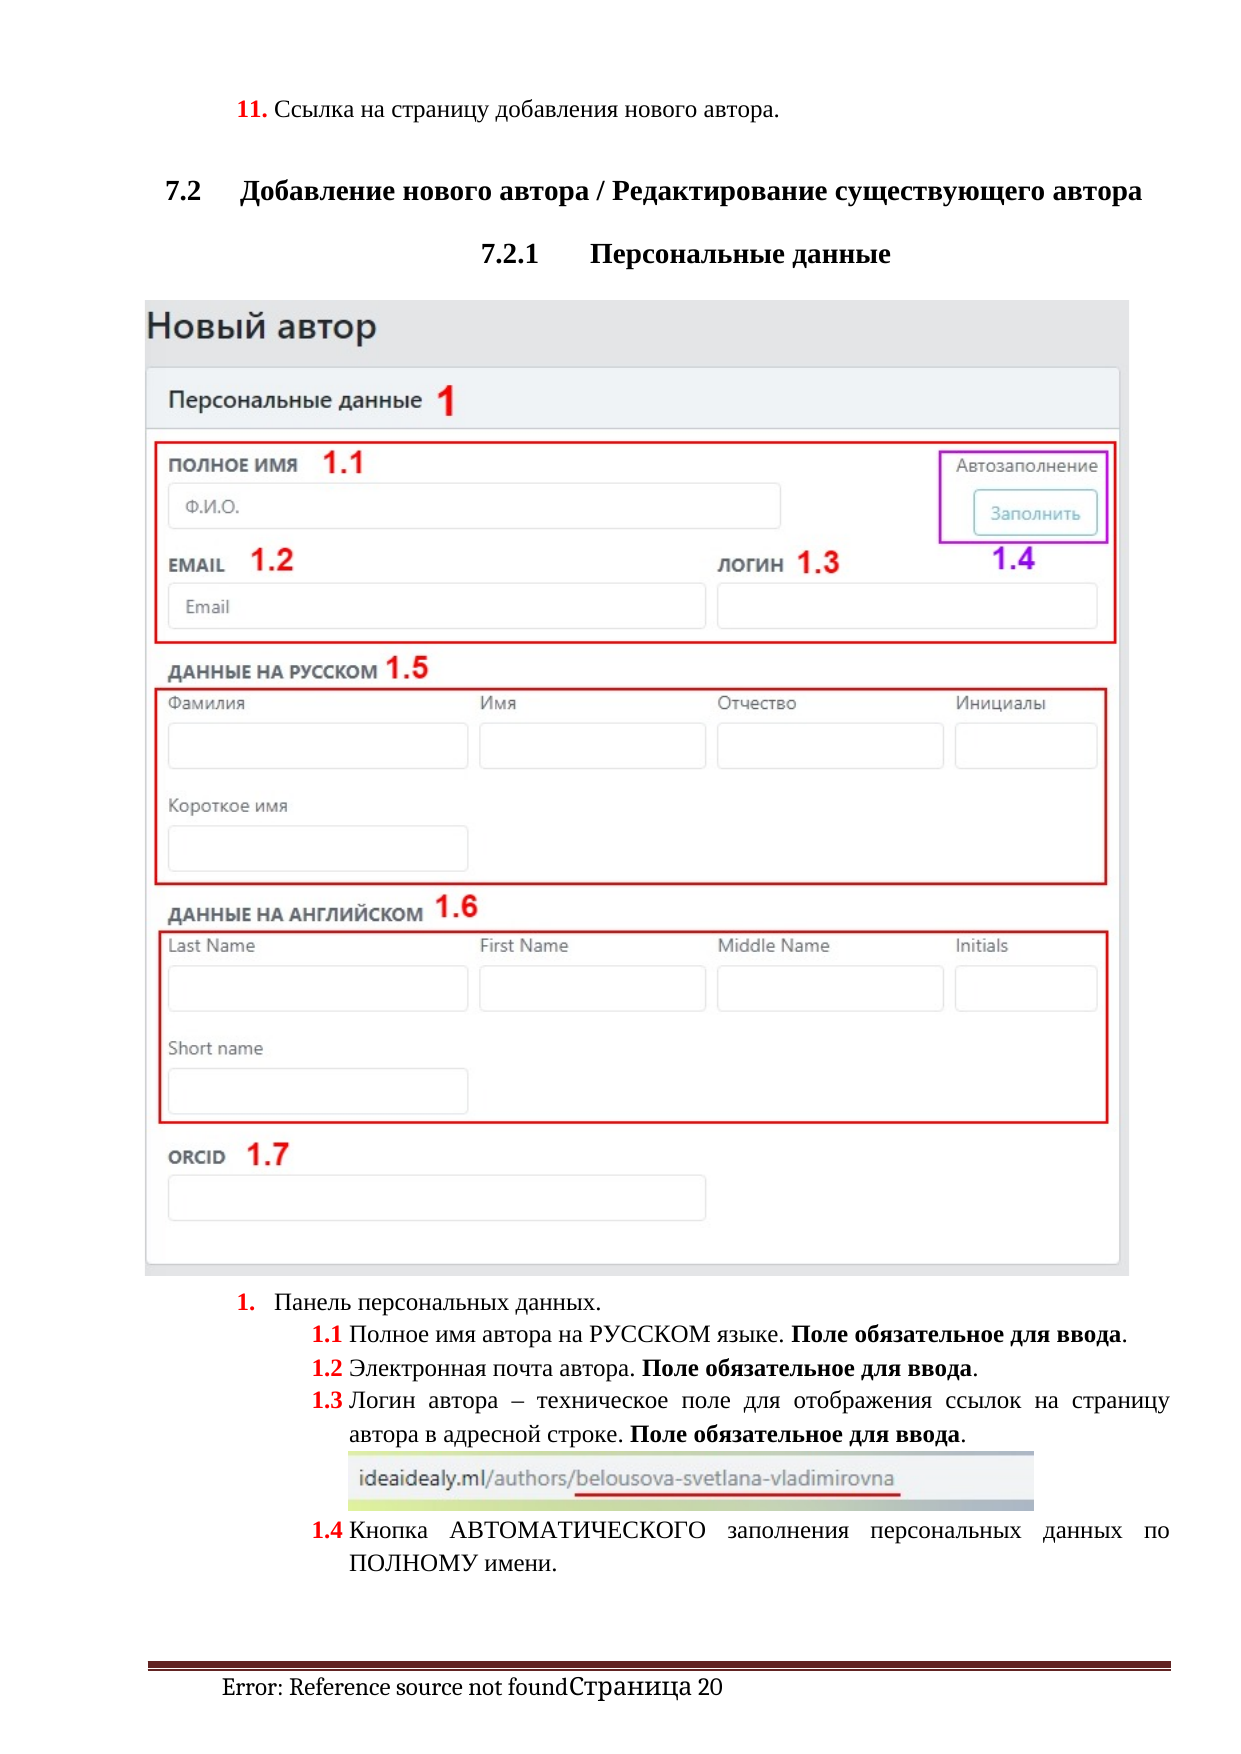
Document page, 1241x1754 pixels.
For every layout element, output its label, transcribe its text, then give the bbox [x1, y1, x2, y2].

list Полное имя автора на РУССКОМ языке. Поле обязательное для ввода. [311, 1319, 1171, 1348]
subtitle Добавление нового автора / Редактирование существующего автора [126, 173, 1181, 207]
subtitle Персональные данные [201, 237, 1171, 270]
list Панель персональных данных. [236, 1287, 1171, 1315]
picture [348, 1451, 1034, 1511]
picture [144, 300, 1130, 1276]
list Логин автора – техническое поле для отображения ссылок на страницу автора в адресной строке. Поле обязательное для ввода. [311, 1386, 1171, 1447]
list Кнопка АВТОМАТИЧЕСКОГО заполнения персональных данных по ПОЛНОМУ имени. [311, 1515, 1171, 1577]
list Электронная почта автора. Поле обязательное для ввода. [311, 1353, 1171, 1381]
list Ссылка на страницу добавления нового автора. [236, 94, 1171, 123]
